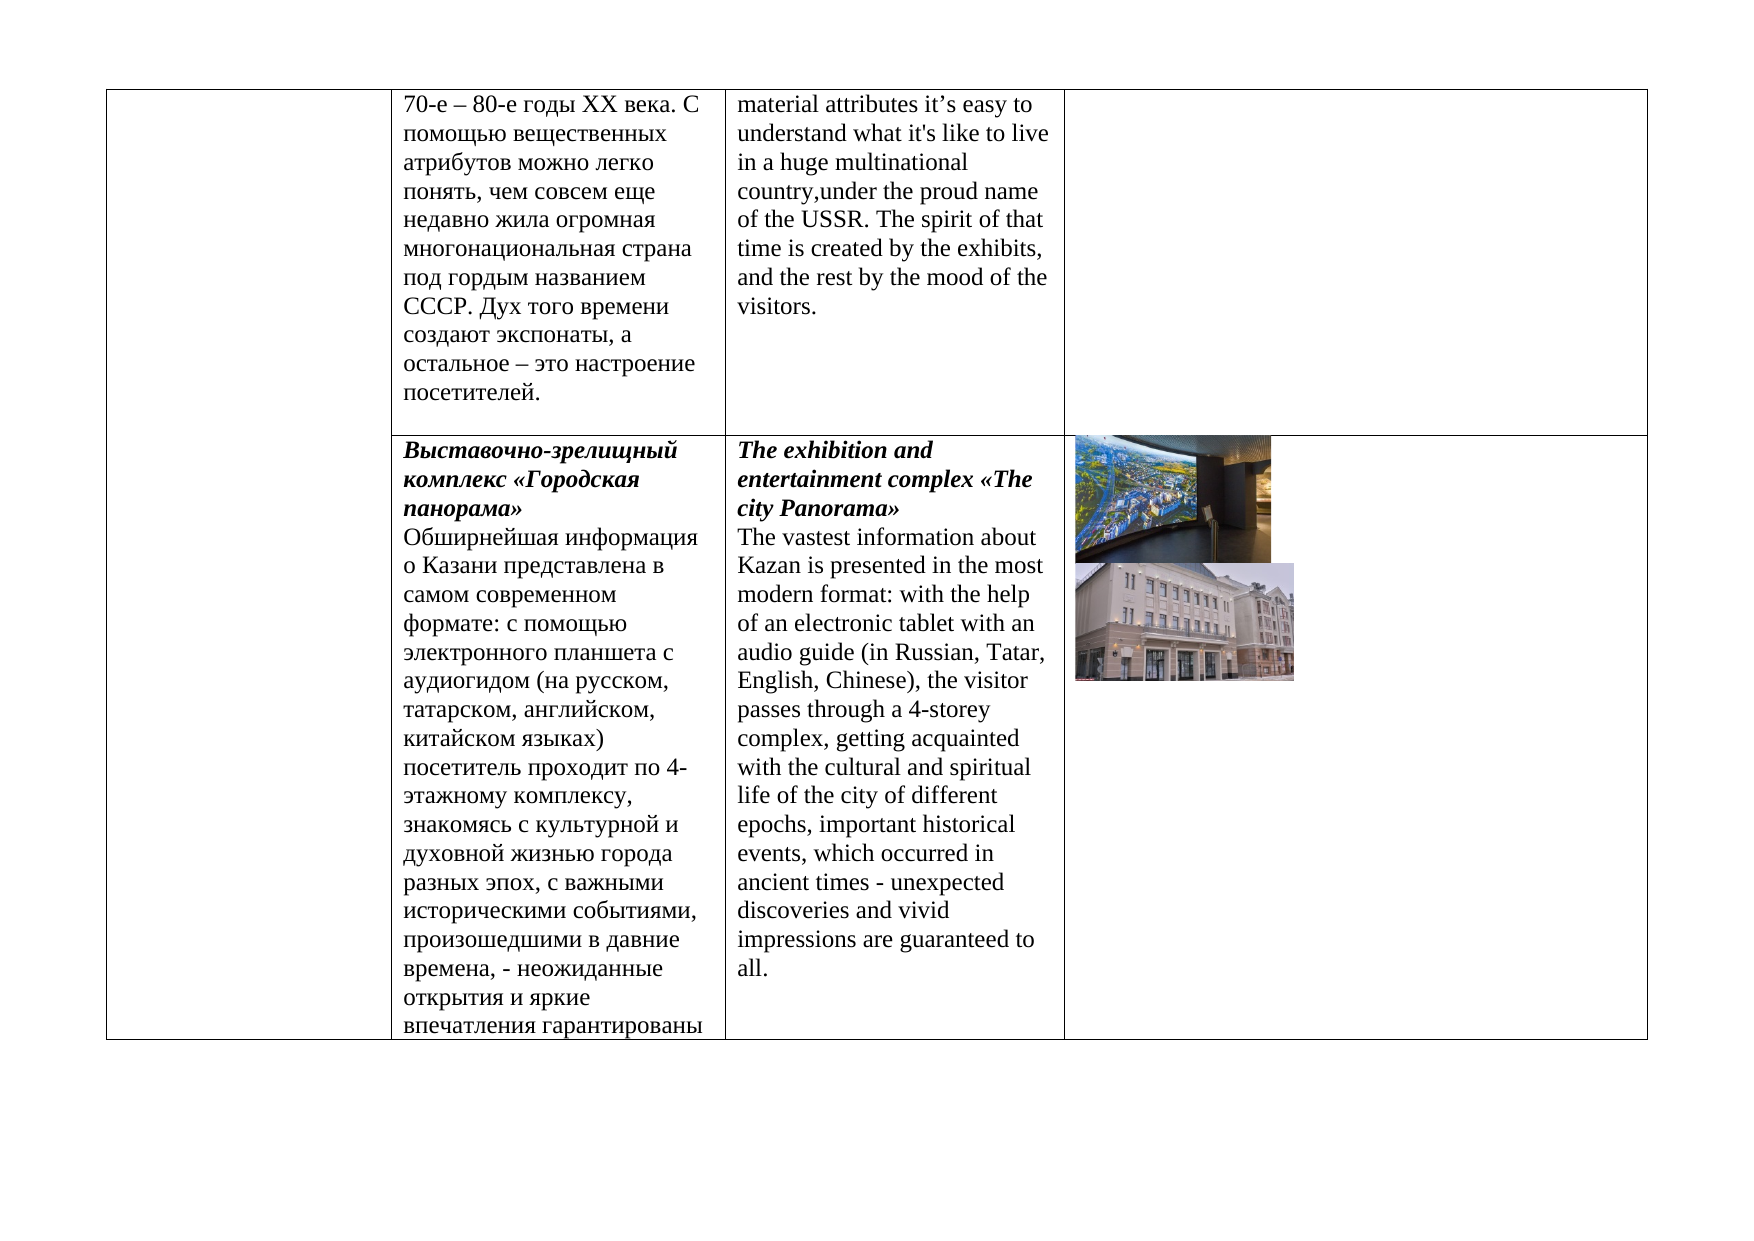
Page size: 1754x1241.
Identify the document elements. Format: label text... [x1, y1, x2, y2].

table_cell [1065, 436, 1647, 1039]
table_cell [726, 436, 1064, 1039]
picture [1075, 435, 1294, 681]
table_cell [392, 436, 725, 1039]
table_cell [1065, 90, 1647, 434]
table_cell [726, 90, 1064, 434]
